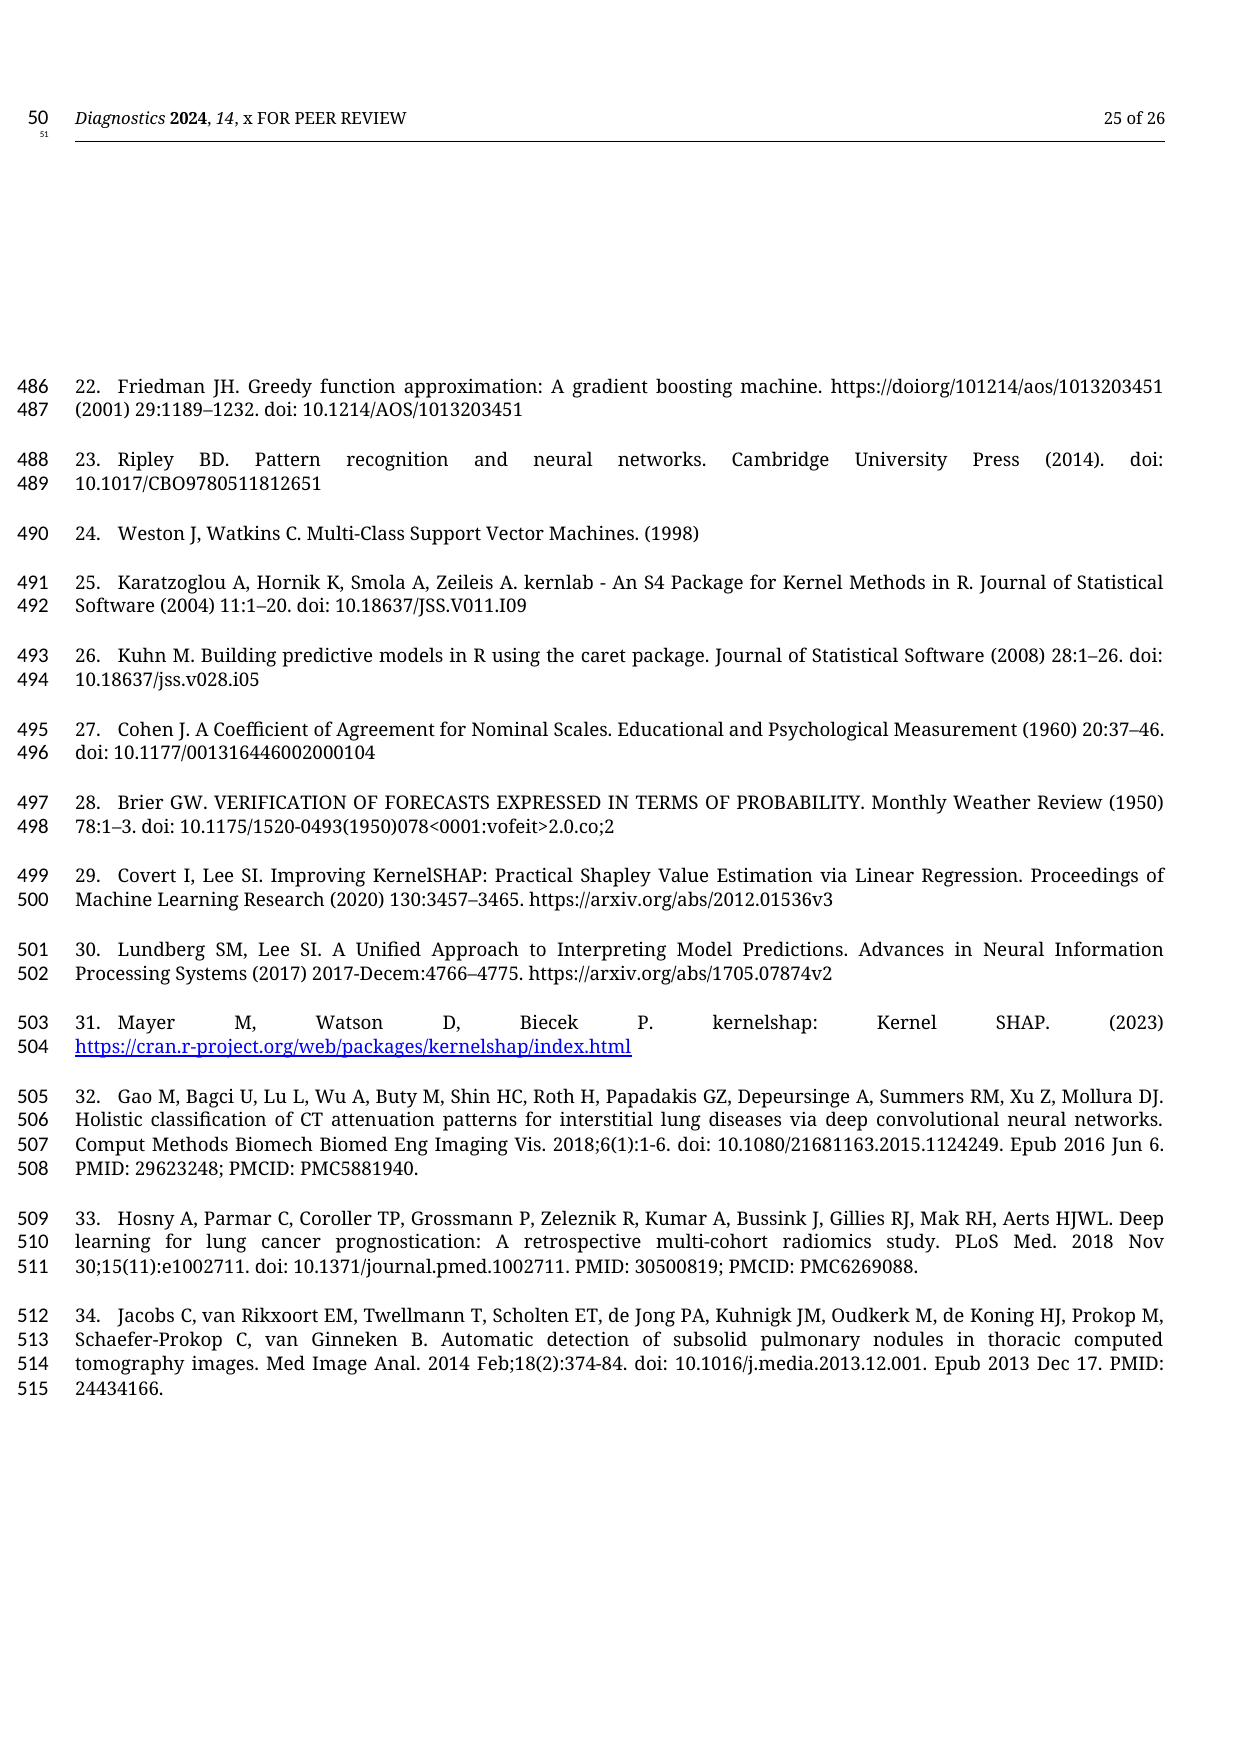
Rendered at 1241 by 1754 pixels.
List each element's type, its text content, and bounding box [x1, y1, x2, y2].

text 25. Karatzoglou A, Hornik K, Smola A, Zeileis A. kernlab - An S4 Package for Kernel Methods in R. Journal of Statistical Software (2004) 11:1–20. doi: 10.18637/JSS.V011.I09 [75, 570, 1165, 618]
text 34. Jacobs C, van Rikxoort EM, Twellmann T, Scholten ET, de Jong PA, Kuhnigk JM, Oudkerk M, de Koning HJ, Prokop M, Schaefer-Prokop C, van Ginneken B. Automatic detection of subsolid pulmonary nodules in thoracic computed tomography images. Med Image Anal. 2014 Feb;18(2):374-84. doi: 10.1016/j.media.2013.12.001. Epub 2013 Dec 17. PMID: 24434166. [75, 1303, 1165, 1401]
text 26. Kuhn M. Building predictive models in R using the caret package. Journal of Statistical Software (2008) 28:1–26. doi: 10.18637/jss.v028.i05 [75, 643, 1165, 692]
text 33. Hosny A, Parmar C, Coroller TP, Grossmann P, Zeleznik R, Kumar A, Bussink J, Gillies RJ, Mak RH, Aerts HJWL. Deep learning for lung cancer prognostication: A retrospective multi-cohort radiomics study. PLoS Med. 2018 Nov 30;15(11):e1002711. doi: 10.1371/journal.pmed.1002711. PMID: 30500819; PMCID: PMC6269088. [75, 1206, 1165, 1278]
text 29. Covert I, Lee SI. Improving KernelSHAP: Practical Shapley Value Estimation via Linear Regression. Proceedings of Machine Learning Research (2020) 130:3457–3465. https://arxiv.org/abs/2012.01536v3 [75, 863, 1165, 912]
text 23. Ripley BD. Pattern recognition and neural networks. Cambridge University Press (2014). doi: 10.1017/CBO9780511812651 [75, 447, 1165, 496]
text 24. Weston J, Watkins C. Multi-Class Support Vector Machines. (1998) [75, 521, 1165, 545]
text 31. Mayer M, Watson D, Biecek P. kernelshap: Kernel SHAP. (2023) https://cran.r-project.org/web/packages/kernelshap/index.html [75, 1010, 1165, 1059]
text 27. Cohen J. A Coefficient of Agreement for Nominal Scales. Educational and Psychological Measurement (1960) 20:37–46. doi: 10.1177/001316446002000104 [75, 717, 1165, 765]
text 30. Lundberg SM, Lee SI. A Unified Approach to Interpreting Model Predictions. Advances in Neural Information Processing Systems (2017) 2017-Decem:4766–4775. https://arxiv.org/abs/1705.07874v2 [75, 937, 1165, 985]
text 32. Gao M, Bagci U, Lu L, Wu A, Buty M, Shin HC, Roth H, Papadakis GZ, Depeursinge A, Summers RM, Xu Z, Mollura DJ. Holistic classification of CT attenuation patterns for interstitial lung diseases via deep convolutional neural networks. Comput Methods Biomech Biomed Eng Imaging Vis. 2018;6(1):1-6. doi: 10.1080/21681163.2015.1124249. Epub 2016 Jun 6. PMID: 29623248; PMCID: PMC5881940. [75, 1084, 1165, 1181]
text 22. Friedman JH. Greedy function approximation: A gradient boosting machine. https://doiorg/101214/aos/1013203451 (2001) 29:1189–1232. doi: 10.1214/AOS/1013203451 [75, 374, 1165, 422]
text 28. Brier GW. VERIFICATION OF FORECASTS EXPRESSED IN TERMS OF PROBABILITY. Monthly Weather Review (1950) 78:1–3. doi: 10.1175/1520-0493(1950)078<0001:vofeit>2.0.co;2 [75, 790, 1165, 838]
